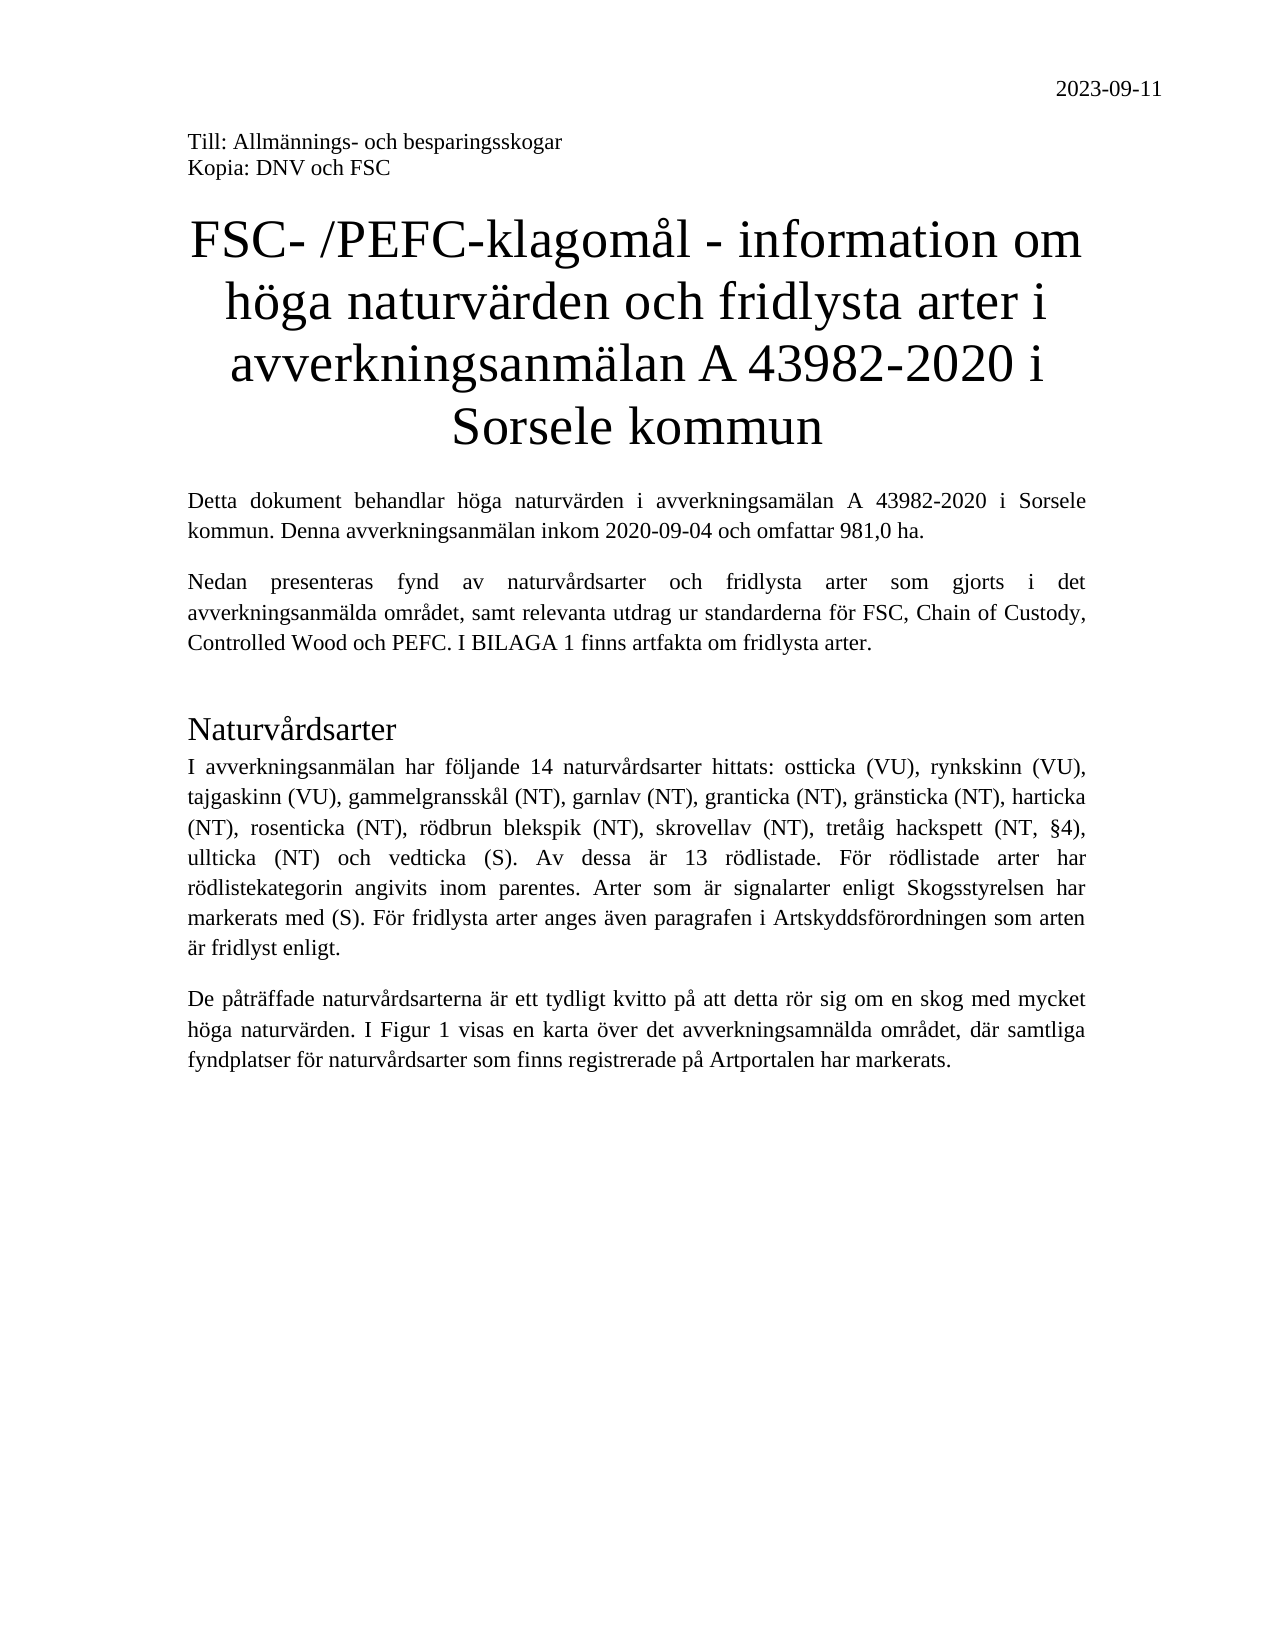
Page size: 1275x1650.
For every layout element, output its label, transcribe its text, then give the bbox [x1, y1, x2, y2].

text De påträffade naturvårdsarterna är ett tydligt kvitto på att detta rör sig om en skog med mycket höga naturvärden. I Figur 1 visas en karta över det avverkningsamnälda området, där samtliga fyndplatser för naturvårdsarter som finns registrerade på Artportalen har markerats. [187, 985, 1087, 1072]
text Detta dokument behandlar höga naturvärden i avverkningsamälan A 43982-2020 i Sorsele kommun. Denna avverkningsanmälan inkom 2020-09-04 och omfattar 981,0 ha. [187, 487, 1087, 544]
text I avverkningsanmälan har följande 14 naturvårdsarter hittats: ostticka (VU), rynkskinn (VU), tajgaskinn (VU), gammelgransskål (NT), garnlav (NT), granticka (NT), gränsticka (NT), harticka (NT), rosenticka (NT), rödbrun blekspik (NT), skrovellav (NT), tretåig hackspett (NT, §4), ullticka (NT) och vedticka (S). Av dessa är 13 rödlistade. För rödlistade arter har rödlistekategorin angivits inom parentes. Arter som är signalarter enligt Skogsstyrelsen har markerats med (S). För fridlysta arter anges även paragrafen i Artskyddsförordningen som arten är fridlyst enligt. [187, 753, 1087, 961]
subtitle Naturvårdsarter [187, 709, 1087, 747]
text Nedan presenteras fynd av naturvårdsarter och fridlysta arter som gjorts i det avverkningsanmälda området, samt relevanta utdrag ur standarderna för FSC, Chain of Custody, Controlled Wood och PEFC. I BILAGA 1 finns artfakta om fridlysta arter. [187, 568, 1087, 655]
title FSC- /PEFC-klagomål - information om höga naturvärden och fridlysta arter i avverkningsanmälan A 43982-2020 i Sorsele kommun [187, 207, 1087, 456]
